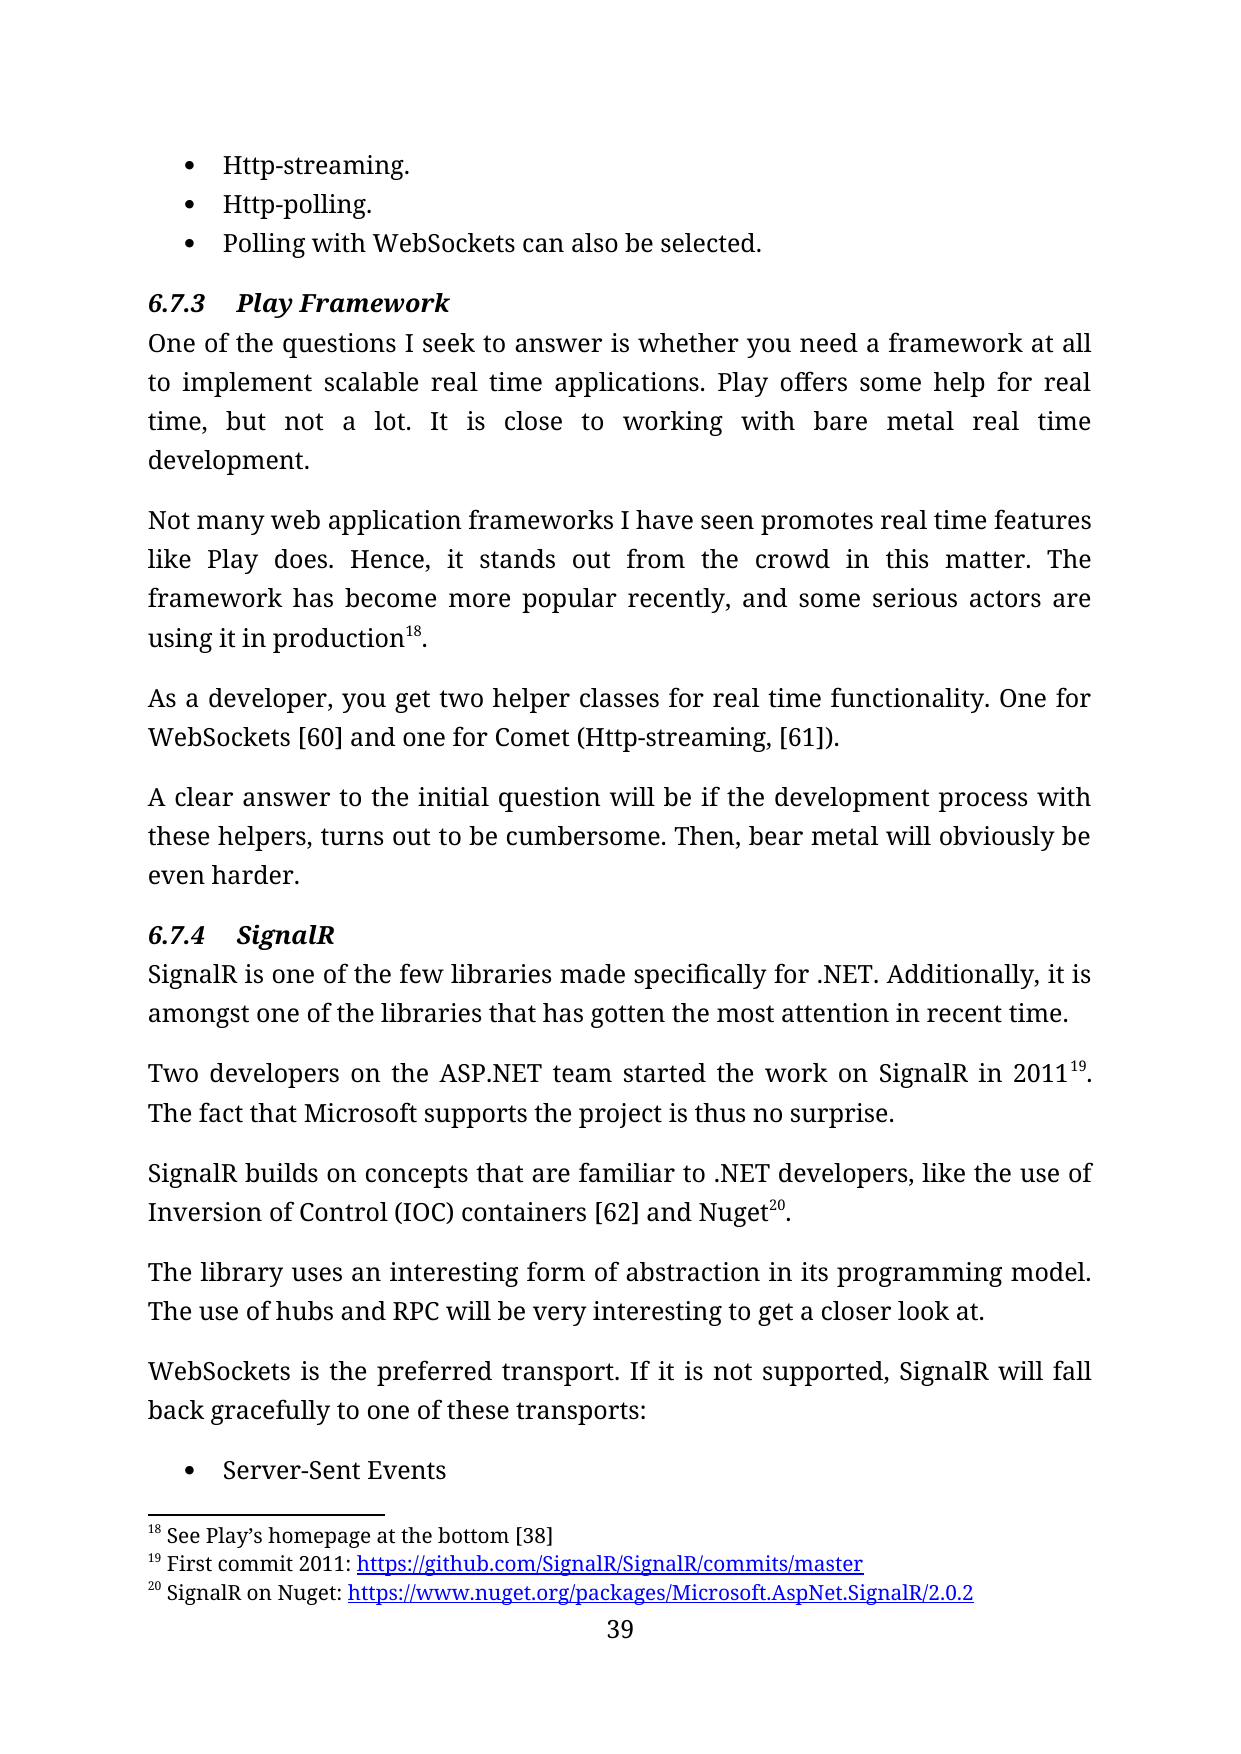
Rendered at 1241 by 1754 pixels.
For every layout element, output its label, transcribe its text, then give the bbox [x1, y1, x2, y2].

text One of the questions I seek to answer is whether you need a framework at all to implement scalable real time applications. Play offers some help for real time, but not a lot. It is close to working with bare metal real time development. [148, 325, 1092, 477]
list Http-polling. [185, 187, 1092, 221]
list Http-streaming. [185, 148, 1092, 182]
list Polling with WebSockets can also be selected. [185, 226, 1092, 260]
text Two developers on the ASP.NET team started the work on SignalR in 2011. The fact that Microsoft supports the project is thus no surprise. [148, 1056, 1092, 1129]
text SignalR is one of the few libraries made specifically for .NET. Additionally, it is amongst one of the libraries that has gotten the most attention in recent time. [148, 957, 1092, 1030]
subtitle SignalR [148, 918, 1092, 952]
text SignalR builds on concepts that are familiar to .NET developers, like the use of Inversion of Control (IOC) containers [62] and Nuget. [148, 1155, 1092, 1228]
list Server-Sent Events [185, 1453, 1092, 1487]
text A clear answer to the initial question will be if the development process with these helpers, turns out to be cumbersome. Then, bear metal will obviously be even harder. [148, 779, 1092, 892]
text Not many web application frameworks I have seen promotes real time features like Play does. Hence, it stands out from the crowd in this matter. The framework has become more popular recently, and some serious actors are using it in production. [148, 503, 1092, 654]
subtitle Play Framework [148, 286, 1092, 320]
text WebSockets is the preferred transport. If it is not supported, SignalR will fall back gracefully to one of these transports: [148, 1353, 1092, 1427]
text The library uses an interesting form of abstraction in its programming model. The use of hubs and RPC will be very interesting to get a closer look at. [148, 1254, 1092, 1328]
text As a developer, you get two helper classes for real time functionality. One for WebSockets [60] and one for Comet (Http-streaming, [61]). [148, 680, 1092, 753]
